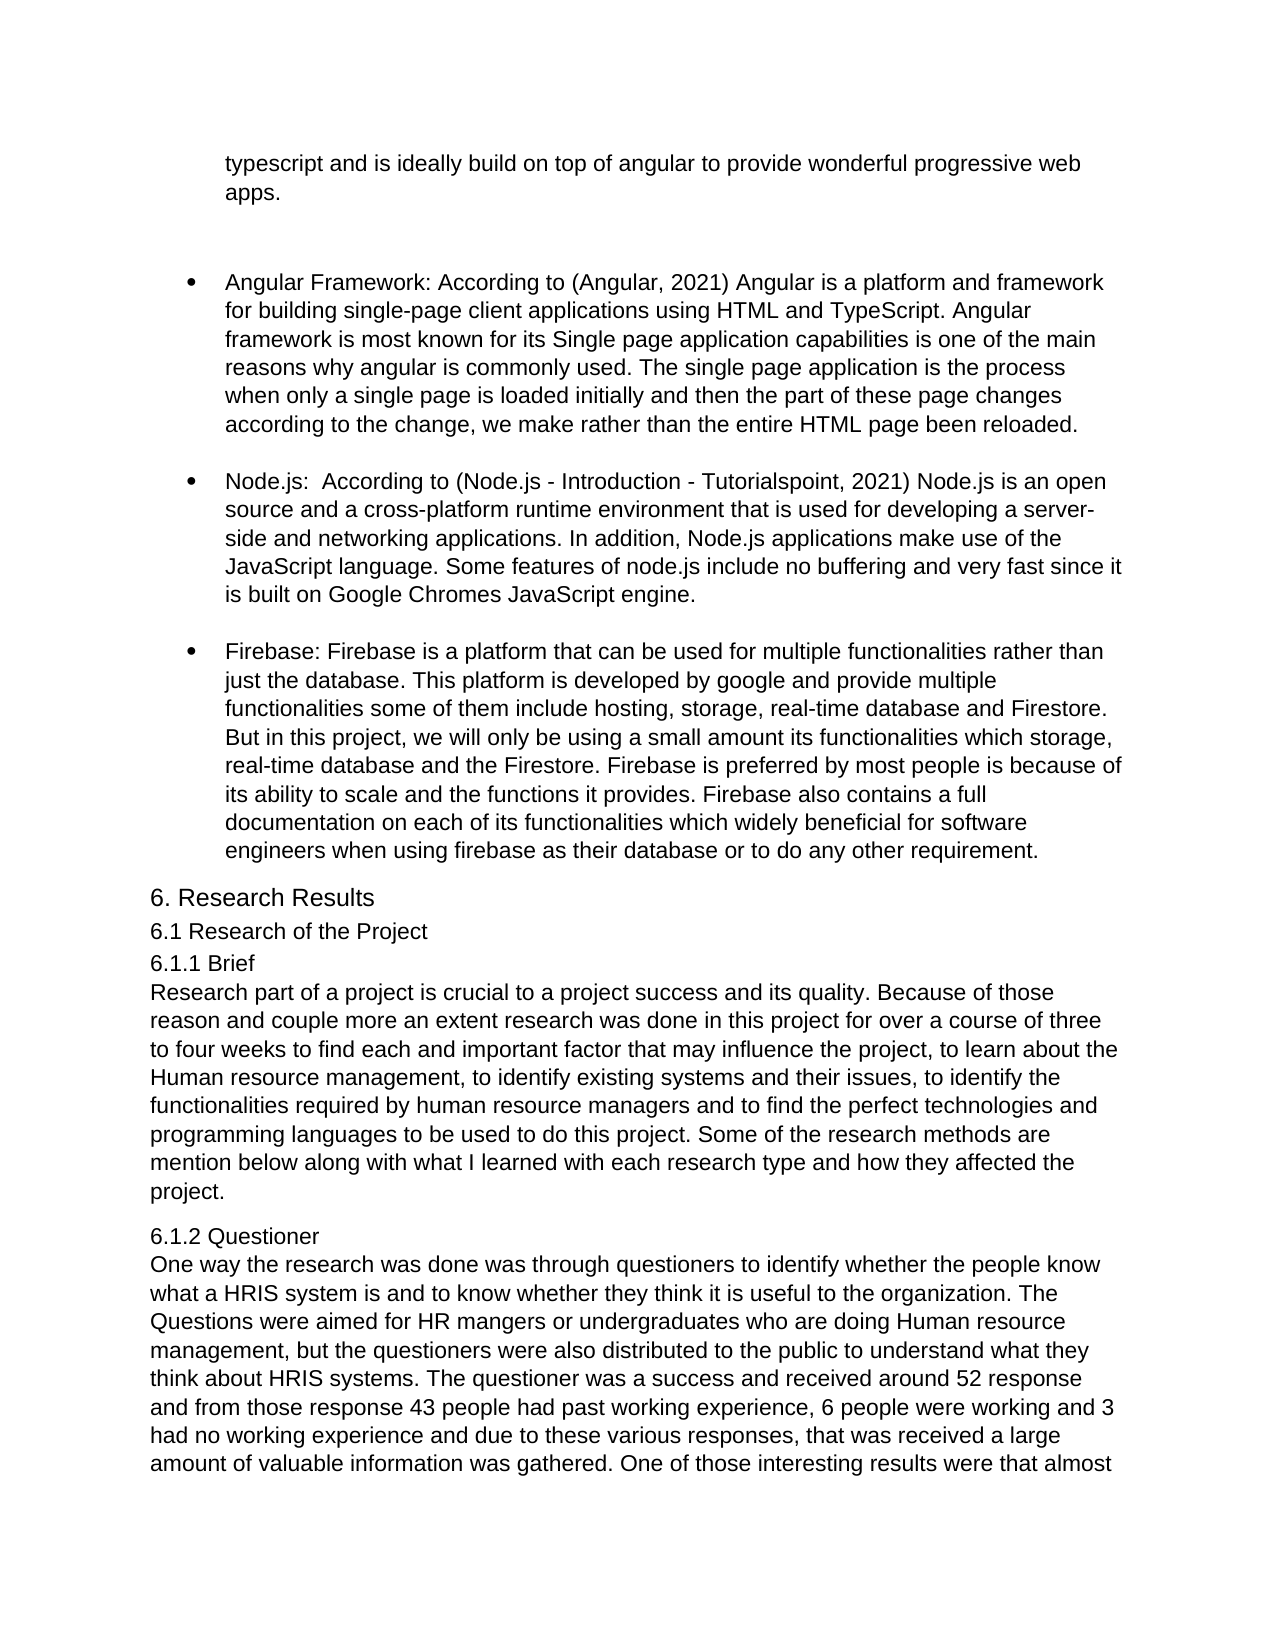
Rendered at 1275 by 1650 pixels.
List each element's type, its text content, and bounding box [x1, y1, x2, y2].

list Angular Framework: According to (Angular, 2021) Angular is a platform and framework for building single-page client applications using HTML and TypeScript. Angular framework is most known for its Single page application capabilities is one of the main reasons why angular is commonly used. The single page application is the process when only a single page is loaded initially and then the part of these page changes according to the change, we make rather than the entire HTML page been reloaded. [187, 269, 1125, 437]
list Firebase: Firebase is a platform that can be used for multiple functionalities rather than just the database. This platform is developed by google and provide multiple functionalities some of them include hosting, storage, real-time database and Firestore. But in this project, we will only be using a small amount its functionalities which storage, real-time database and the Firestore. Firebase is preferred by most people is because of its ability to scale and the functions it provides. Firebase also contains a full documentation on each of its functionalities which widely beneficial for software engineers when using firebase as their database or to do any other requirement. [187, 638, 1125, 864]
subtitle 6.1.2 Questioner [150, 1223, 1125, 1249]
text Research part of a project is crucial to a project success and its quality. Because of those reason and couple more an extent research was done in this project for over a course of three to four weeks to find each and important factor that may influence the project, to learn about the Human resource management, to identify existing systems and their issues, to identify the functionalities required by human resource managers and to find the perfect technologies and programming languages to be used to do this project. Some of the research methods are mention below along with what I learned with each research type and how they affected the project. [150, 979, 1125, 1204]
list Node.js: According to (Node.js - Introduction - Tutorialspoint, 2021) Node.js is an open source and a cross-platform runtime environment that is used for developing a server-side and networking applications. In addition, Node.js applications make use of the JavaScript language. Some features of node.js include no buffering and very fast since it is built on Google Chromes JavaScript engine. [187, 468, 1125, 608]
subtitle 6.1 Research of the Project [150, 918, 1125, 944]
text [150, 1251, 1125, 1477]
subtitle 6. Research Results [150, 882, 1125, 911]
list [187, 150, 1125, 205]
subtitle 6.1.1 Brief [150, 950, 1125, 977]
